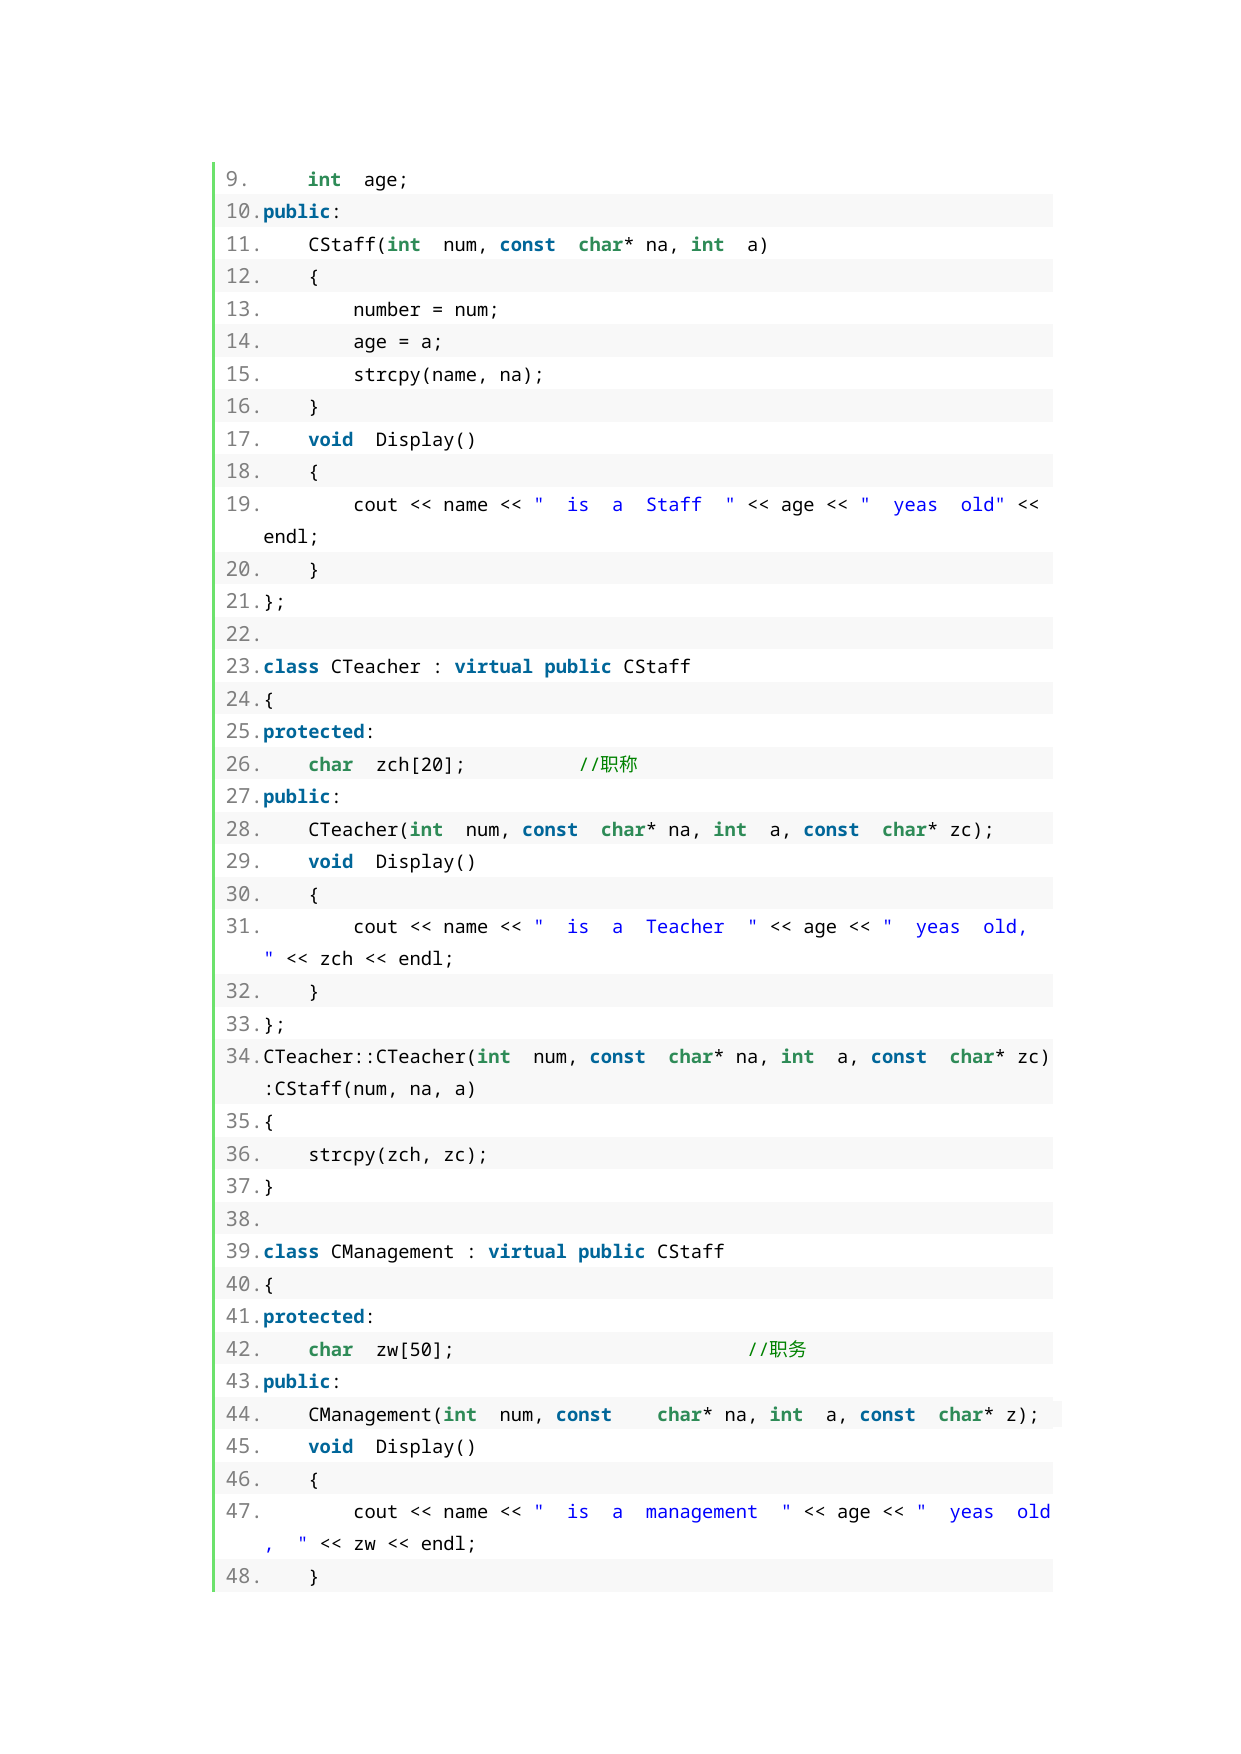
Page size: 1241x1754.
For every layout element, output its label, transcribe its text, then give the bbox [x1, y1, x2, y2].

list void Display() [215, 844, 1053, 877]
list CTeacher::CTeacher(int num, const char* na, int a, const char* zc):CStaff(num, na, a) [215, 1039, 1053, 1104]
list number = num; [215, 292, 1053, 324]
list char zch[20]; //职称 [215, 747, 1053, 779]
list } [215, 552, 1053, 584]
list cout << name << " is a Staff " << age << " yeas old" << endl; [215, 487, 1053, 552]
list void Display() [215, 1429, 1053, 1462]
list { [215, 1462, 1053, 1494]
list char zw[50]; //职务 [215, 1332, 1053, 1364]
list strcpy(name, na); [215, 357, 1053, 389]
list CManagement(int num, const char* na, int a, const char* z); [215, 1397, 1053, 1429]
list class CManagement : virtual public CStaff [215, 1234, 1053, 1267]
list protected: [215, 714, 1053, 747]
list strcpy(zch, zc); [215, 1137, 1053, 1169]
list { [215, 877, 1053, 909]
list { [215, 1104, 1053, 1137]
list CStaff(int num, const char* na, int a) [215, 227, 1053, 259]
list } [215, 1169, 1053, 1202]
list cout << name << " is a management " << age << " yeas old, " << zw << endl; [215, 1494, 1053, 1559]
list { [215, 259, 1053, 292]
list age = a; [215, 324, 1053, 357]
list void Display() [215, 422, 1053, 454]
list public: [215, 1364, 1053, 1397]
list protected: [215, 1299, 1053, 1332]
list } [215, 974, 1053, 1007]
list }; [215, 1007, 1053, 1039]
list }; [215, 584, 1053, 617]
list } [215, 1559, 1053, 1592]
list { [215, 682, 1053, 714]
list public: [215, 779, 1053, 812]
list int age; [215, 162, 1053, 194]
list { [215, 1267, 1053, 1299]
list } [215, 389, 1053, 422]
list cout << name << " is a Teacher " << age << " yeas old, " << zch << endl; [215, 909, 1053, 974]
list class CTeacher : virtual public CStaff [215, 649, 1053, 682]
list CTeacher(int num, const char* na, int a, const char* zc); [215, 812, 1053, 844]
list { [215, 454, 1053, 487]
list public: [215, 194, 1053, 227]
